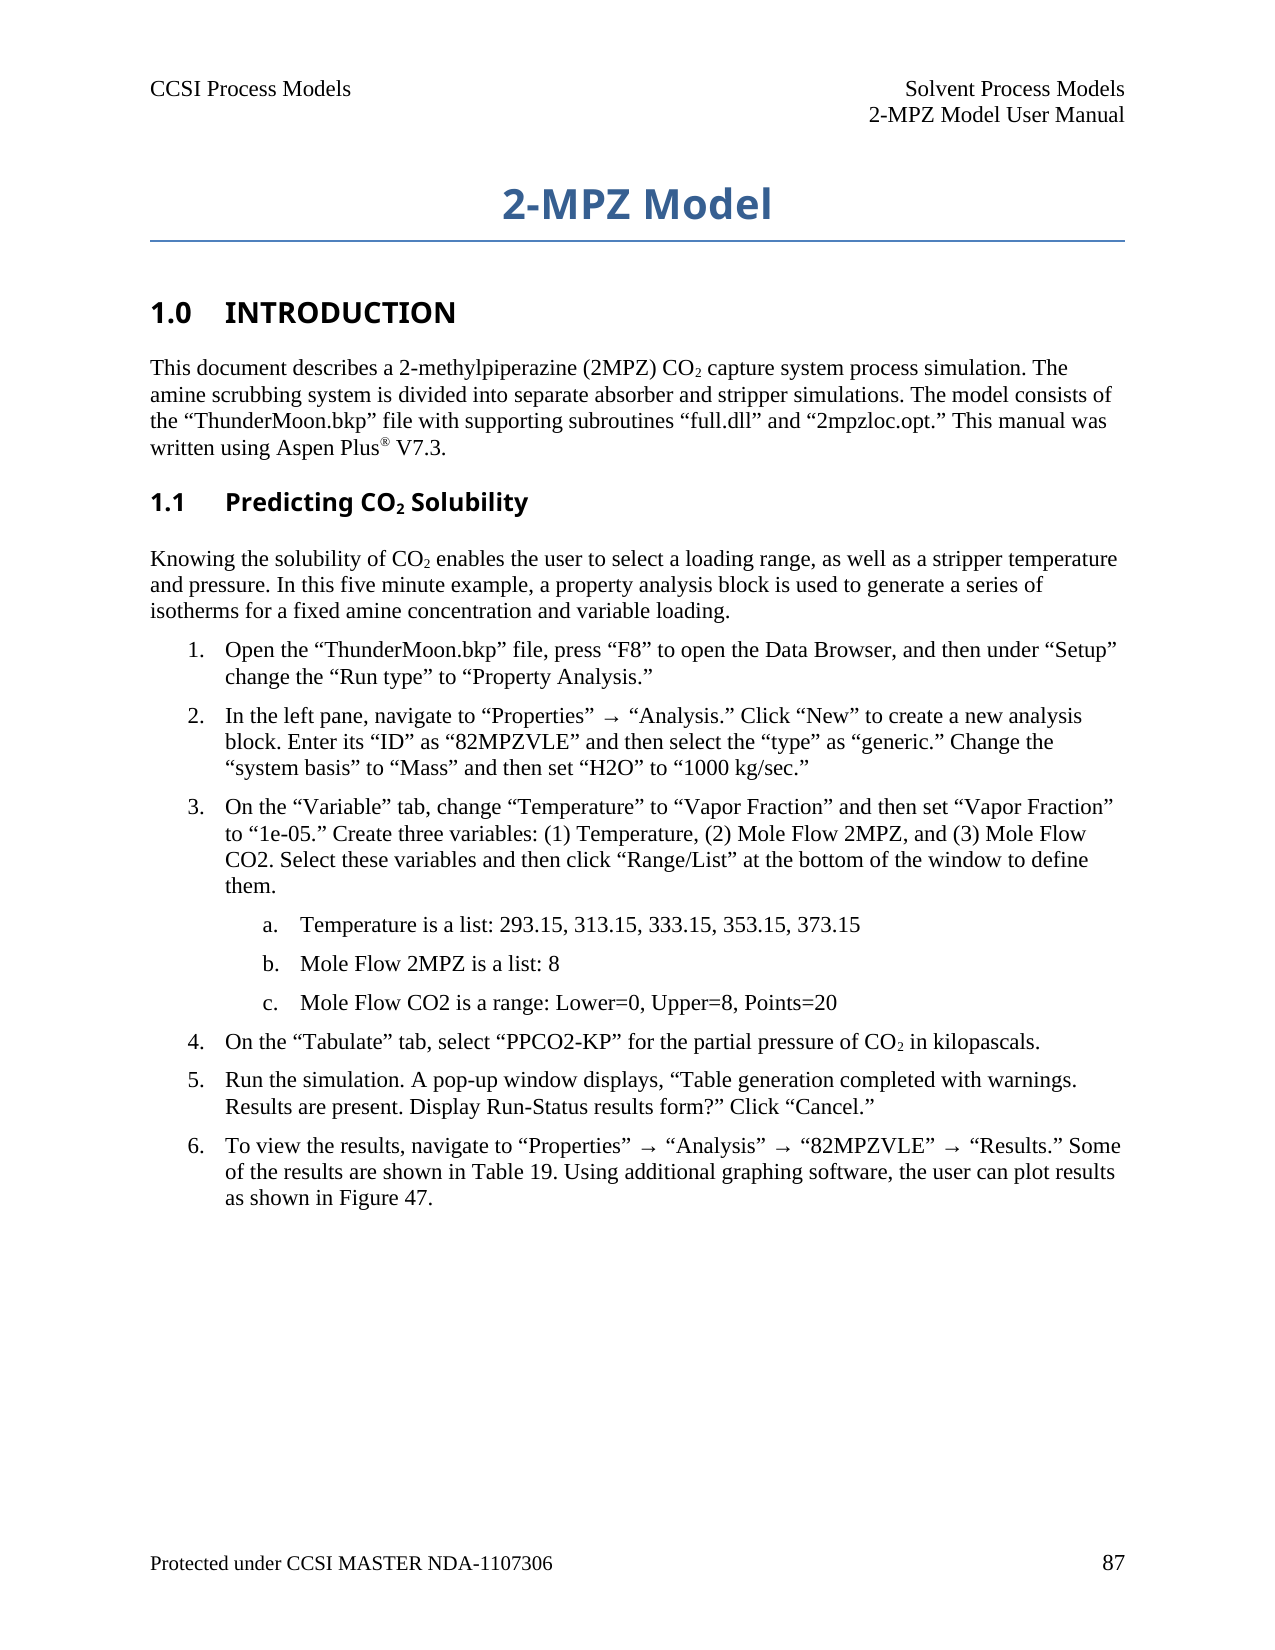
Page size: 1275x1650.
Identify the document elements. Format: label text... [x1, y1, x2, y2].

list Open the “ThunderMoon.bkp” file, press “F8” to open the Data Browser, and then under “Setup” change the “Run type” to “Property Analysis.” [187, 636, 1125, 689]
list On the “Variable” tab, change “Temperature” to “Vapor Fraction” and then set “Vapor Fraction” to “1e-05.” Create three variables: (1) Temperature, (2) Mole Flow 2MPZ, and (3) Mole Flow CO2. Select these variables and then click “Range/List” at the bottom of the window to define them. [187, 793, 1125, 899]
list Mole Flow CO2 is a range: Lower=0, Upper=8, Points=20 [262, 989, 1125, 1015]
list Run the simulation. A pop-up window displays, “Table generation completed with warnings. Results are present. Display Run-Status results form?” Click “Cancel.” [187, 1067, 1125, 1119]
title 2-MPZ Model [150, 175, 1125, 240]
list Temperature is a list: 293.15, 313.15, 333.15, 353.15, 373.15 [262, 911, 1125, 937]
list Mole Flow 2MPZ is a list: 8 [262, 950, 1125, 976]
list In the left pane, navigate to “Properties” → “Analysis.” Click “New” to create a new analysis block. Enter its “ID” as “82MPZVLE” and then select the “type” as “generic.” Change the “system basis” to “Mass” and then set “H2O” to “1000 kg/sec.” [187, 702, 1125, 781]
text Knowing the solubility of CO2 enables the user to select a loading range, as well as a stripper temperature and pressure. In this five minute example, a property analysis block is used to generate a series of isotherms for a fixed amine concentration and variable loading. [150, 545, 1125, 624]
text This document describes a 2-methylpiperazine (2MPZ) CO2 capture system process simulation. The amine scrubbing system is divided into separate absorber and stripper simulations. The model consists of the “ThunderMoon.bkp” file with supporting subroutines “full.dll” and “2mpzloc.opt.” This manual was written using Aspen Plus® V7.3. [150, 354, 1125, 460]
list To view the results, navigate to “Properties” → “Analysis” → “82MPZVLE” → “Results.” Some of the results are shown in Table 19. Using additional graphing software, the user can plot results as shown in Figure 47. [187, 1132, 1125, 1211]
subtitle Predicting CO2 Solubility [150, 485, 1125, 519]
list On the “Tabulate” tab, select “PPCO2-KP” for the partial pressure of CO2 in kilopascals. [187, 1028, 1125, 1054]
subtitle Introduction [150, 292, 1125, 332]
